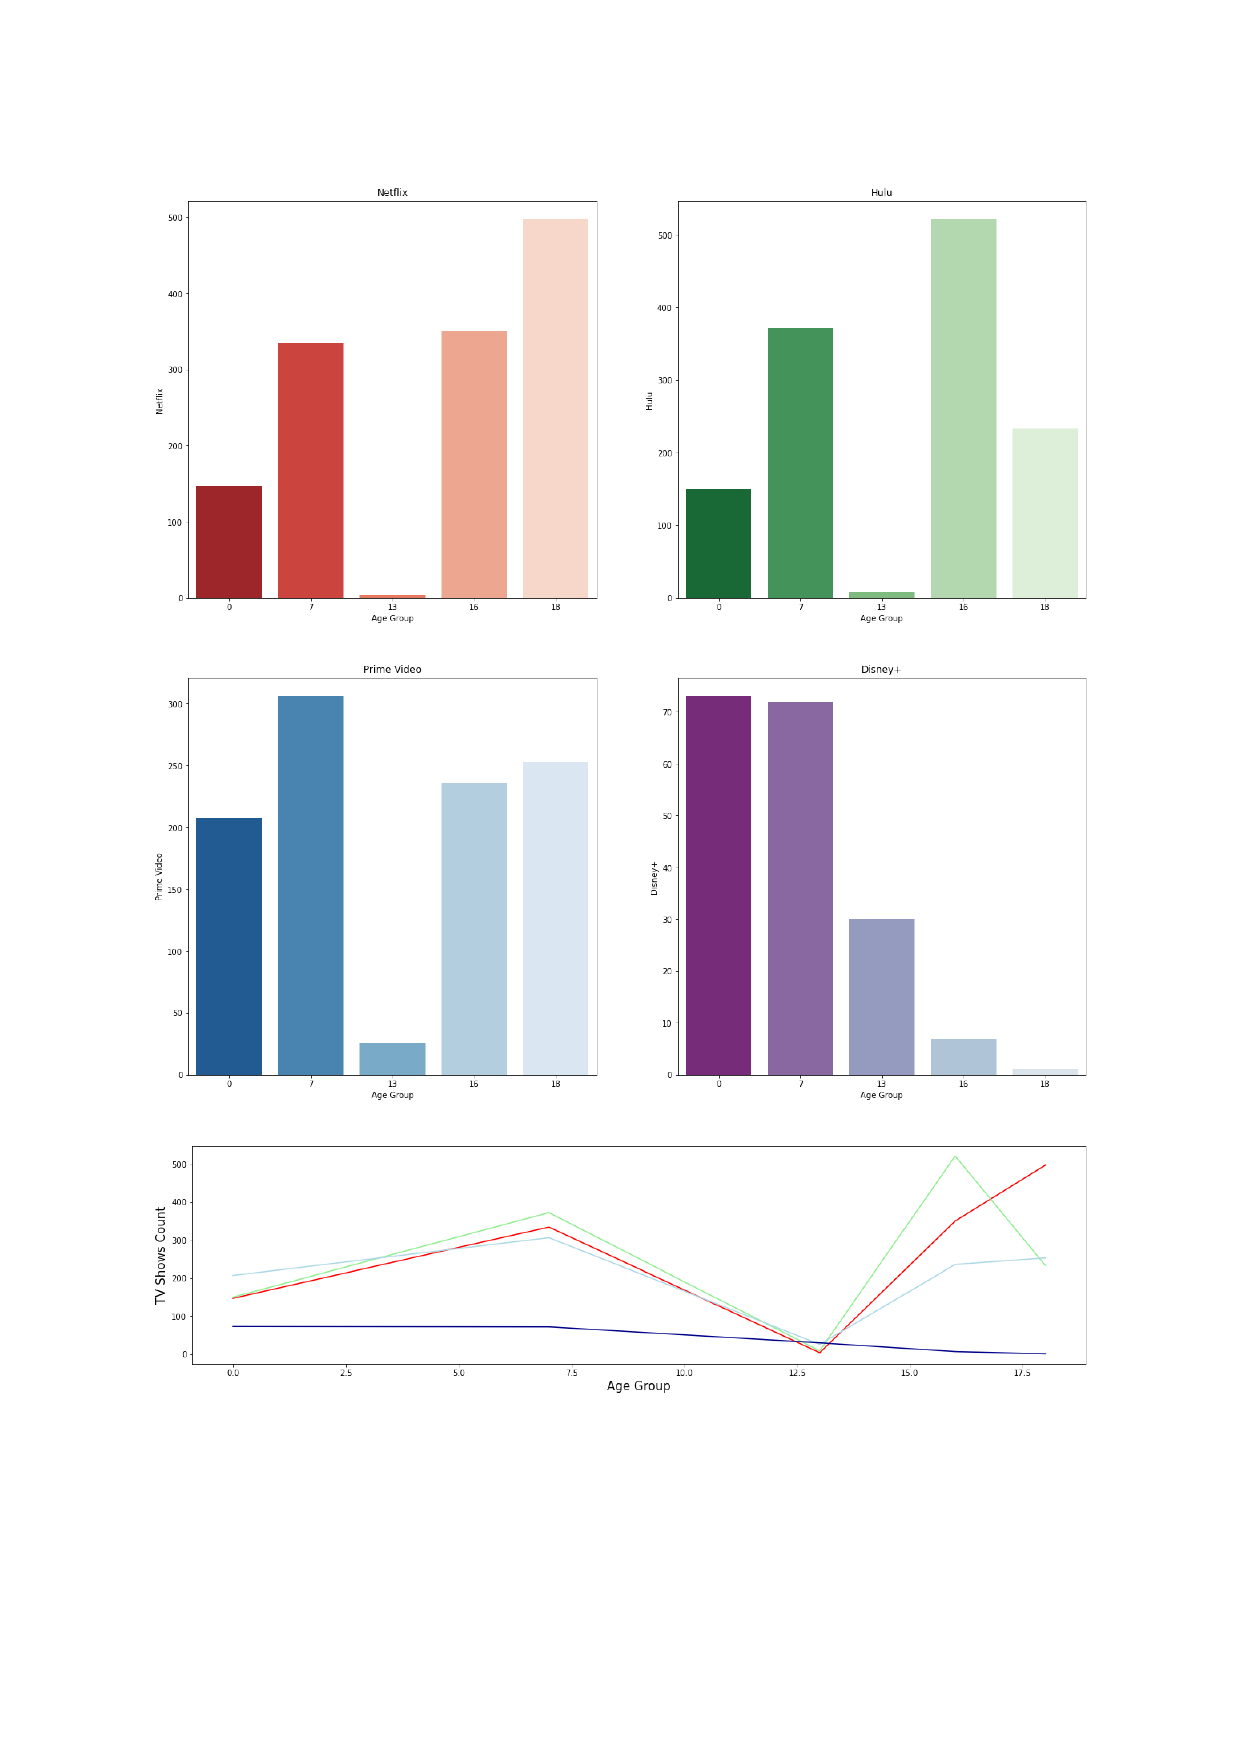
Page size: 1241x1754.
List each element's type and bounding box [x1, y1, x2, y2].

picture [150, 182, 1091, 1105]
picture [150, 1140, 1091, 1398]
